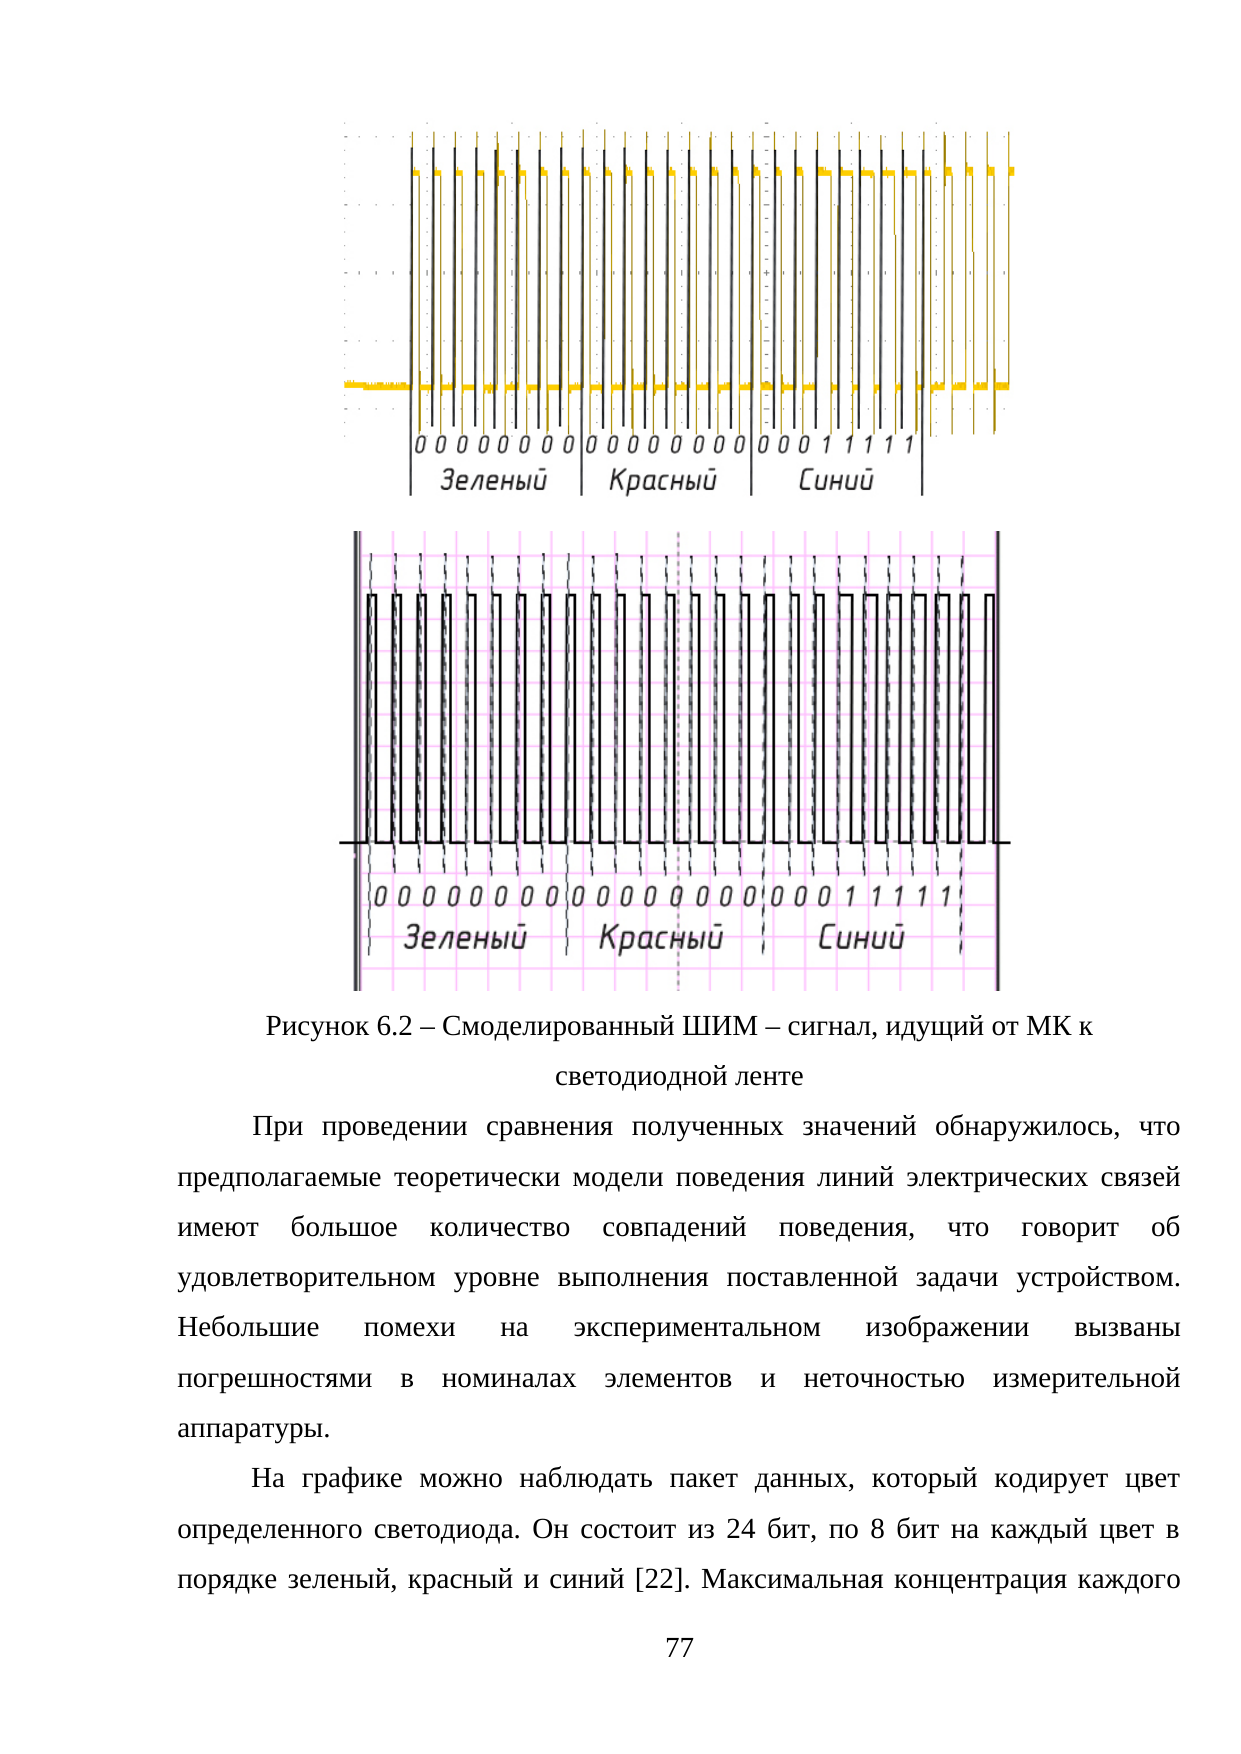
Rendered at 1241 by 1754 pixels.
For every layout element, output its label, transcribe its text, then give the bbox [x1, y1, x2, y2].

picture [344, 118, 1015, 515]
text Рисунок 6.2 – Смоделированный ШИМ – сигнал, идущий от МК к светодиодной ленте [177, 1008, 1182, 1092]
picture [291, 531, 1067, 991]
text При проведении сравнения полученных значений обнаружилось, что предполагаемые теоретически модели поведения линий электрических связей имеют большое количество совпадений поведения, что говорит об удовлетворительном уровне выполнения поставленной задачи устройством. Небольшие помехи на экспериментальном изображении вызваны погрешностями в номиналах элементов и неточностью измерительной аппаратуры. [177, 1108, 1182, 1444]
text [177, 1461, 1182, 1595]
